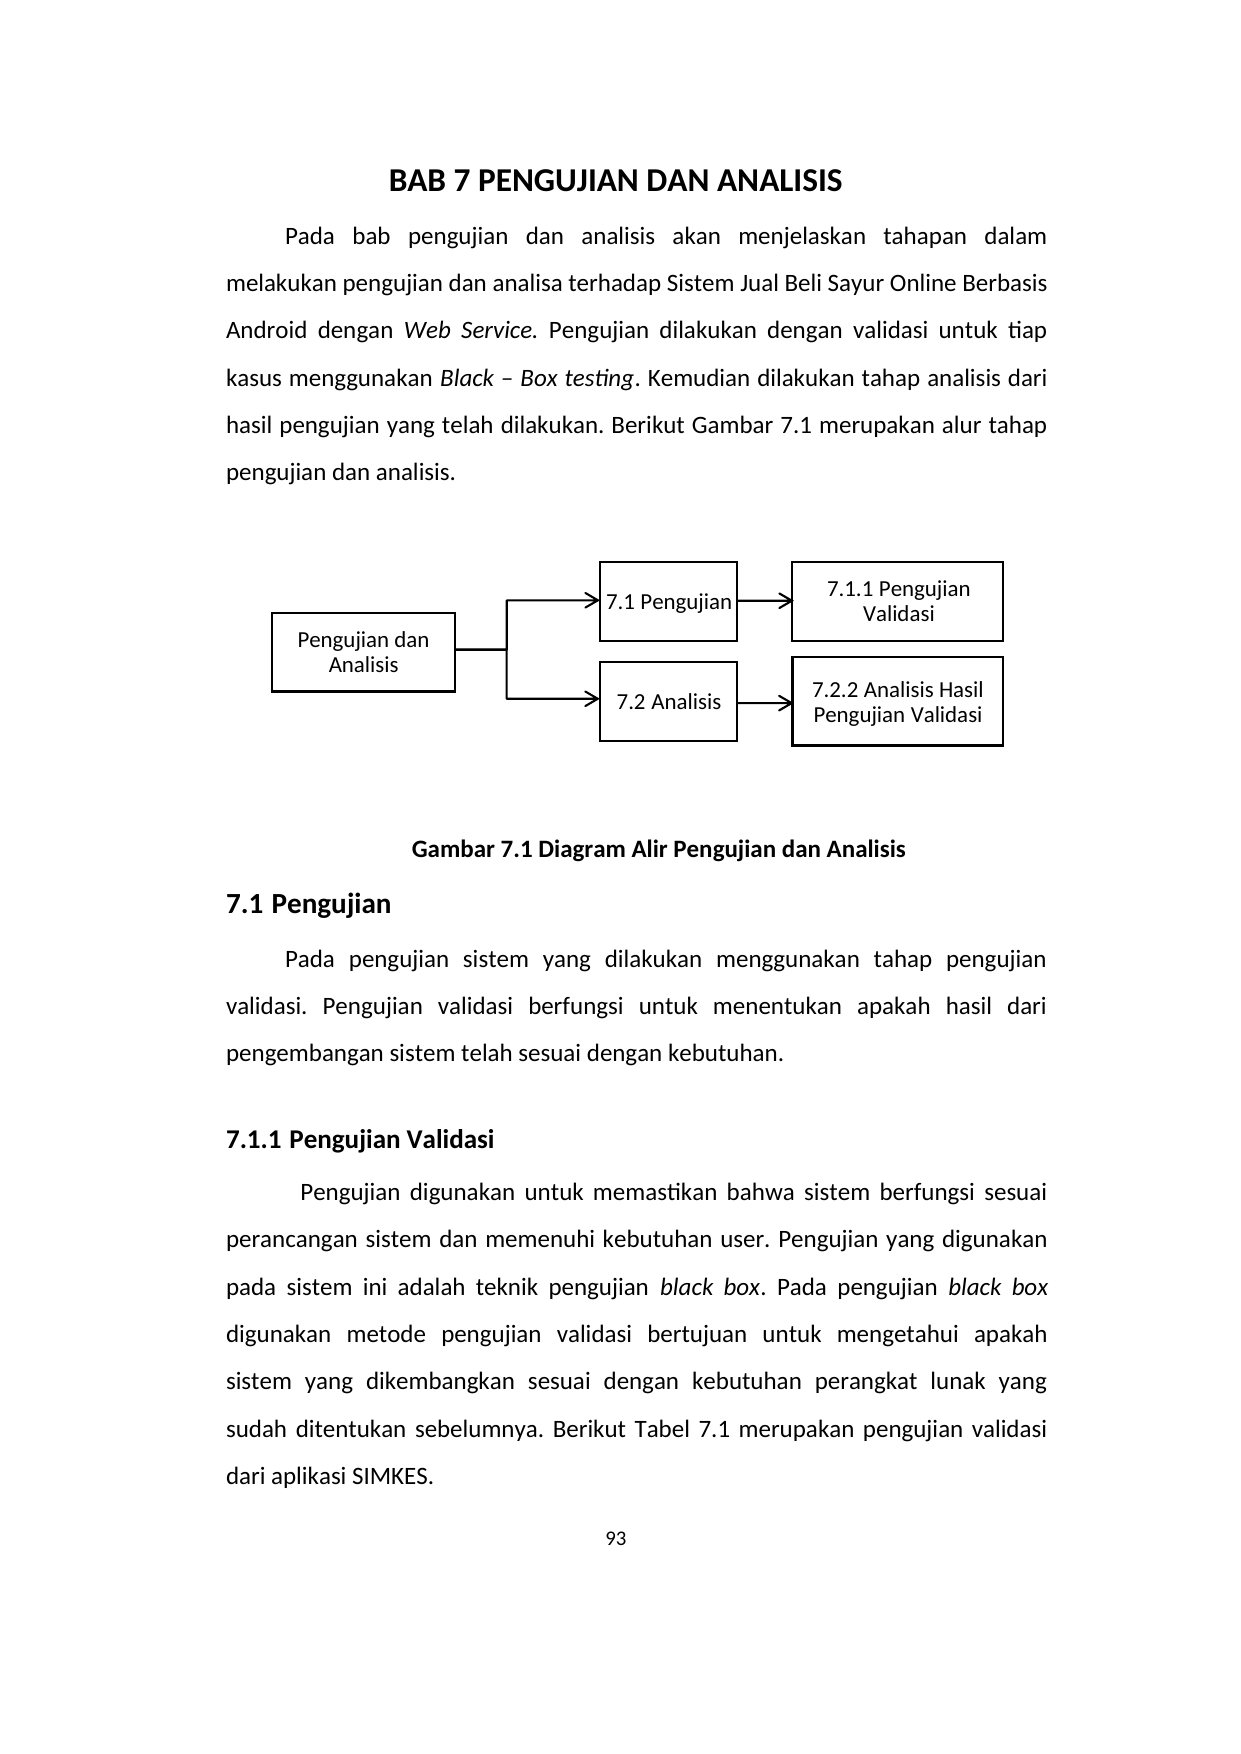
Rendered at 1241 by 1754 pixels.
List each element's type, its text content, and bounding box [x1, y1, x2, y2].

picture [499, 671, 505, 682]
picture [600, 663, 737, 740]
text Pengujian digunakan untuk memastikan bahwa sistem berfungsi sesuai perancangan sistem dan memenuhi kebutuhan user. Pengujian yang digunakan pada sistem ini adalah teknik pengujian black box. Pada pengujian black box digunakan metode pengujian validasi bertujuan untuk mengetahui apakah sistem yang dikembangkan sesuai dengan kebutuhan perangkat lunak yang sudah ditentukan sebelumnya. Berikut Tabel 7.1 merupakan pengujian validasi dari aplikasi SIMKES. [226, 1176, 1048, 1491]
picture [793, 673, 1002, 730]
text Pada pengujian sistem yang dilakukan menggunakan tahap pengujian validasi. Pengujian validasi berfungsi untuk menentukan apakah hasil dari pengembangan sistem telah sesuai dengan kebutuhan. [226, 943, 1048, 1068]
picture [500, 621, 505, 632]
picture [600, 563, 737, 640]
subtitle Gambar 7.1 Diagram Alir Pengujian dan Analisis [226, 833, 1092, 864]
text Pada bab pengujian dan analisis akan menjelaskan tahapan dalam melakukan pengujian dan analisa terhadap Sistem Jual Beli Sayur Online Berbasis Android dengan Web Service. Pengujian dilakukan dengan validasi untuk tiap kasus menggunakan Black – Box testing. Kemudian dilakukan tahap analisis dari hasil pengujian yang telah dilakukan. Berikut Gambar 7.1 merupakan alur tahap pengujian dan analisis. [226, 220, 1048, 487]
subtitle 7.1 Pengujian [226, 885, 1092, 920]
picture [271, 613, 455, 691]
text PENGUJIAN DAN ANALISIS [141, 159, 1090, 200]
subtitle 7.1.1 Pengujian Validasi [226, 1122, 1092, 1155]
picture [793, 563, 1003, 640]
